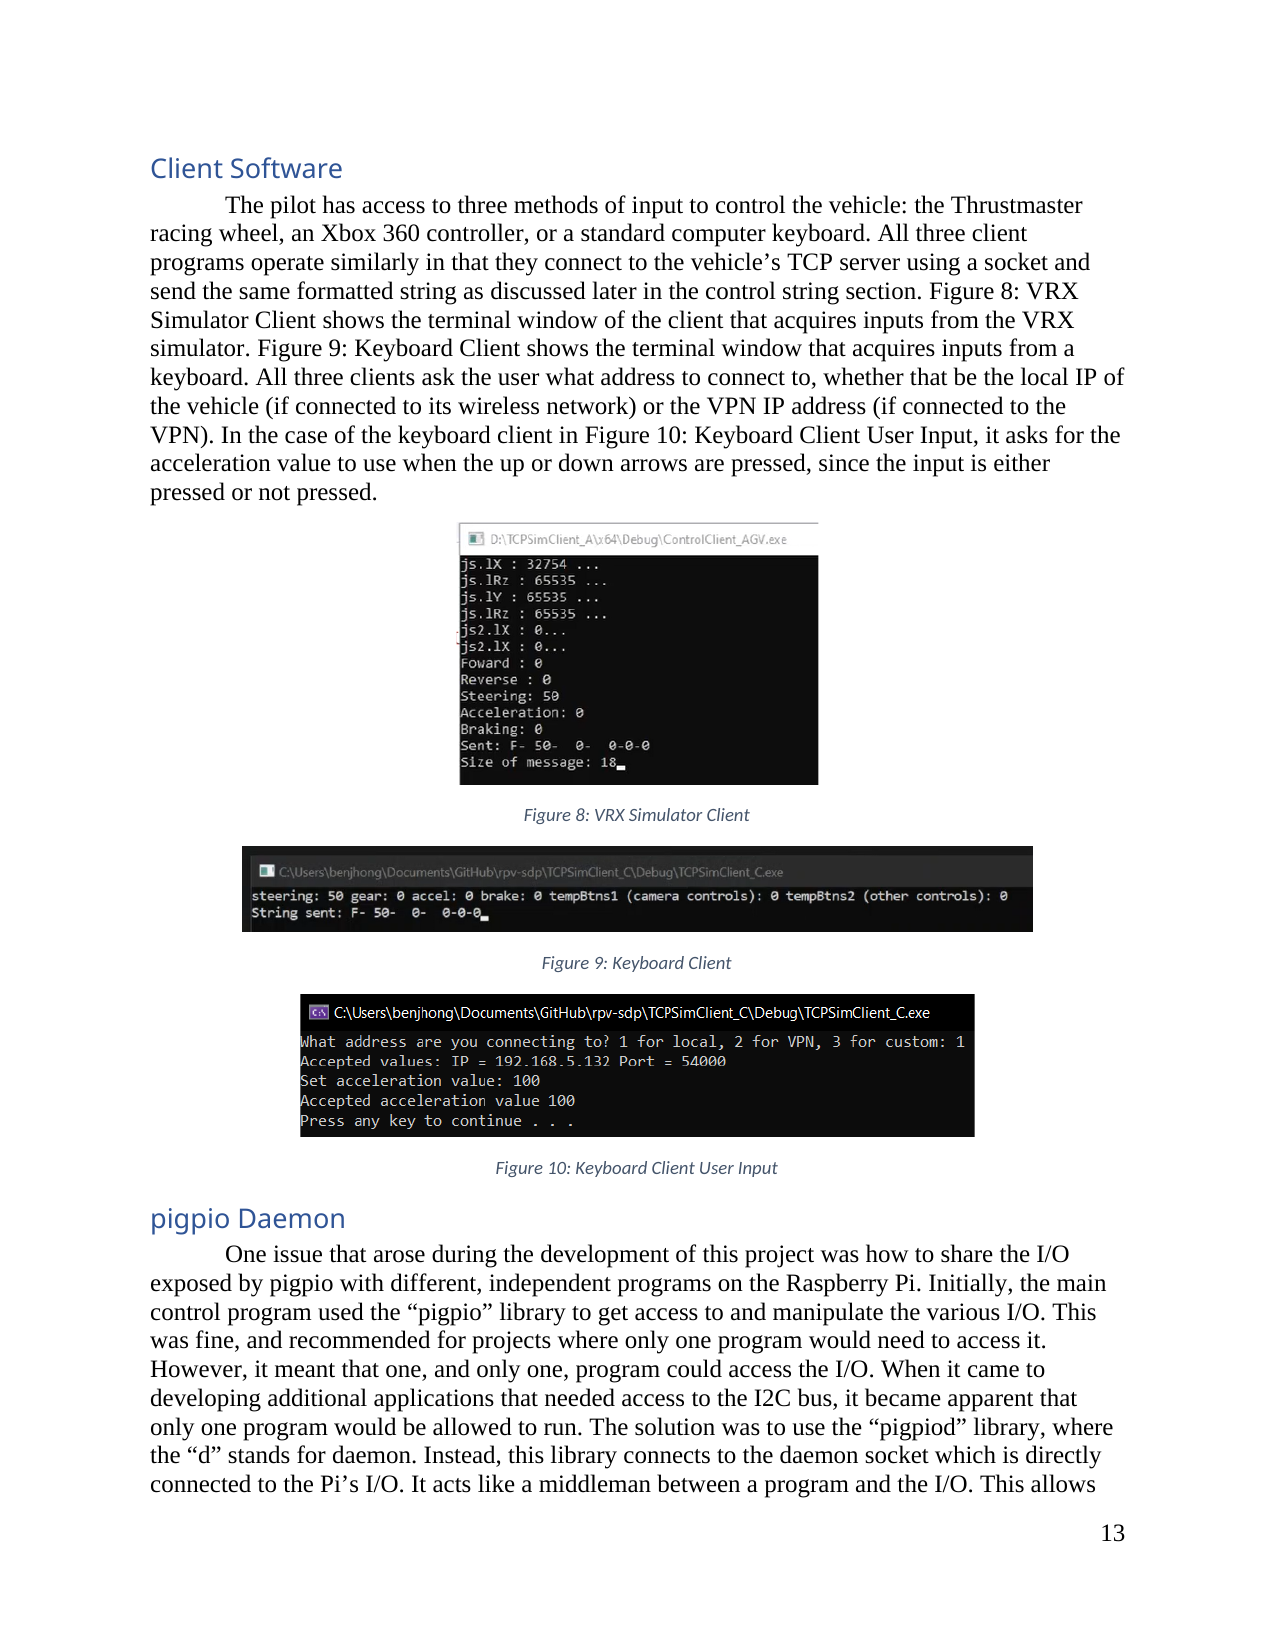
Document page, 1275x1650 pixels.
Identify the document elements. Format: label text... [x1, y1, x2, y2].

picture [242, 846, 1033, 932]
text Figure 8: VRX Simulator Client [150, 803, 1125, 826]
picture [456, 522, 819, 785]
subtitle pigpio Daemon [150, 1199, 1125, 1236]
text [150, 1239, 1125, 1498]
subtitle Client Software [150, 150, 1125, 187]
picture [300, 994, 975, 1137]
text Figure 9: Keyboard Client [150, 951, 1125, 974]
text Figure 10: Keyboard Client User Input [150, 1156, 1125, 1179]
text The pilot has access to three methods of input to control the vehicle: the Thrustmaster racing wheel, an Xbox 360 controller, or a standard computer keyboard. All three client programs operate similarly in that they connect to the vehicle’s TCP server using a socket and send the same formatted string as discussed later in the control string section. Figure 8: VRX Simulator Client shows the terminal window of the client that acquires inputs from the VRX simulator. Figure 9: Keyboard Client shows the terminal window that acquires inputs from a keyboard. All three clients ask the user what address to connect to, whether that be the local IP of the vehicle (if connected to its wireless network) or the VPN IP address (if connected to the VPN). In the case of the keyboard client in Figure 10: Keyboard Client User Input, it asks for the acceleration value to use when the up or down arrows are pressed, since the input is either pressed or not pressed. [150, 190, 1125, 506]
